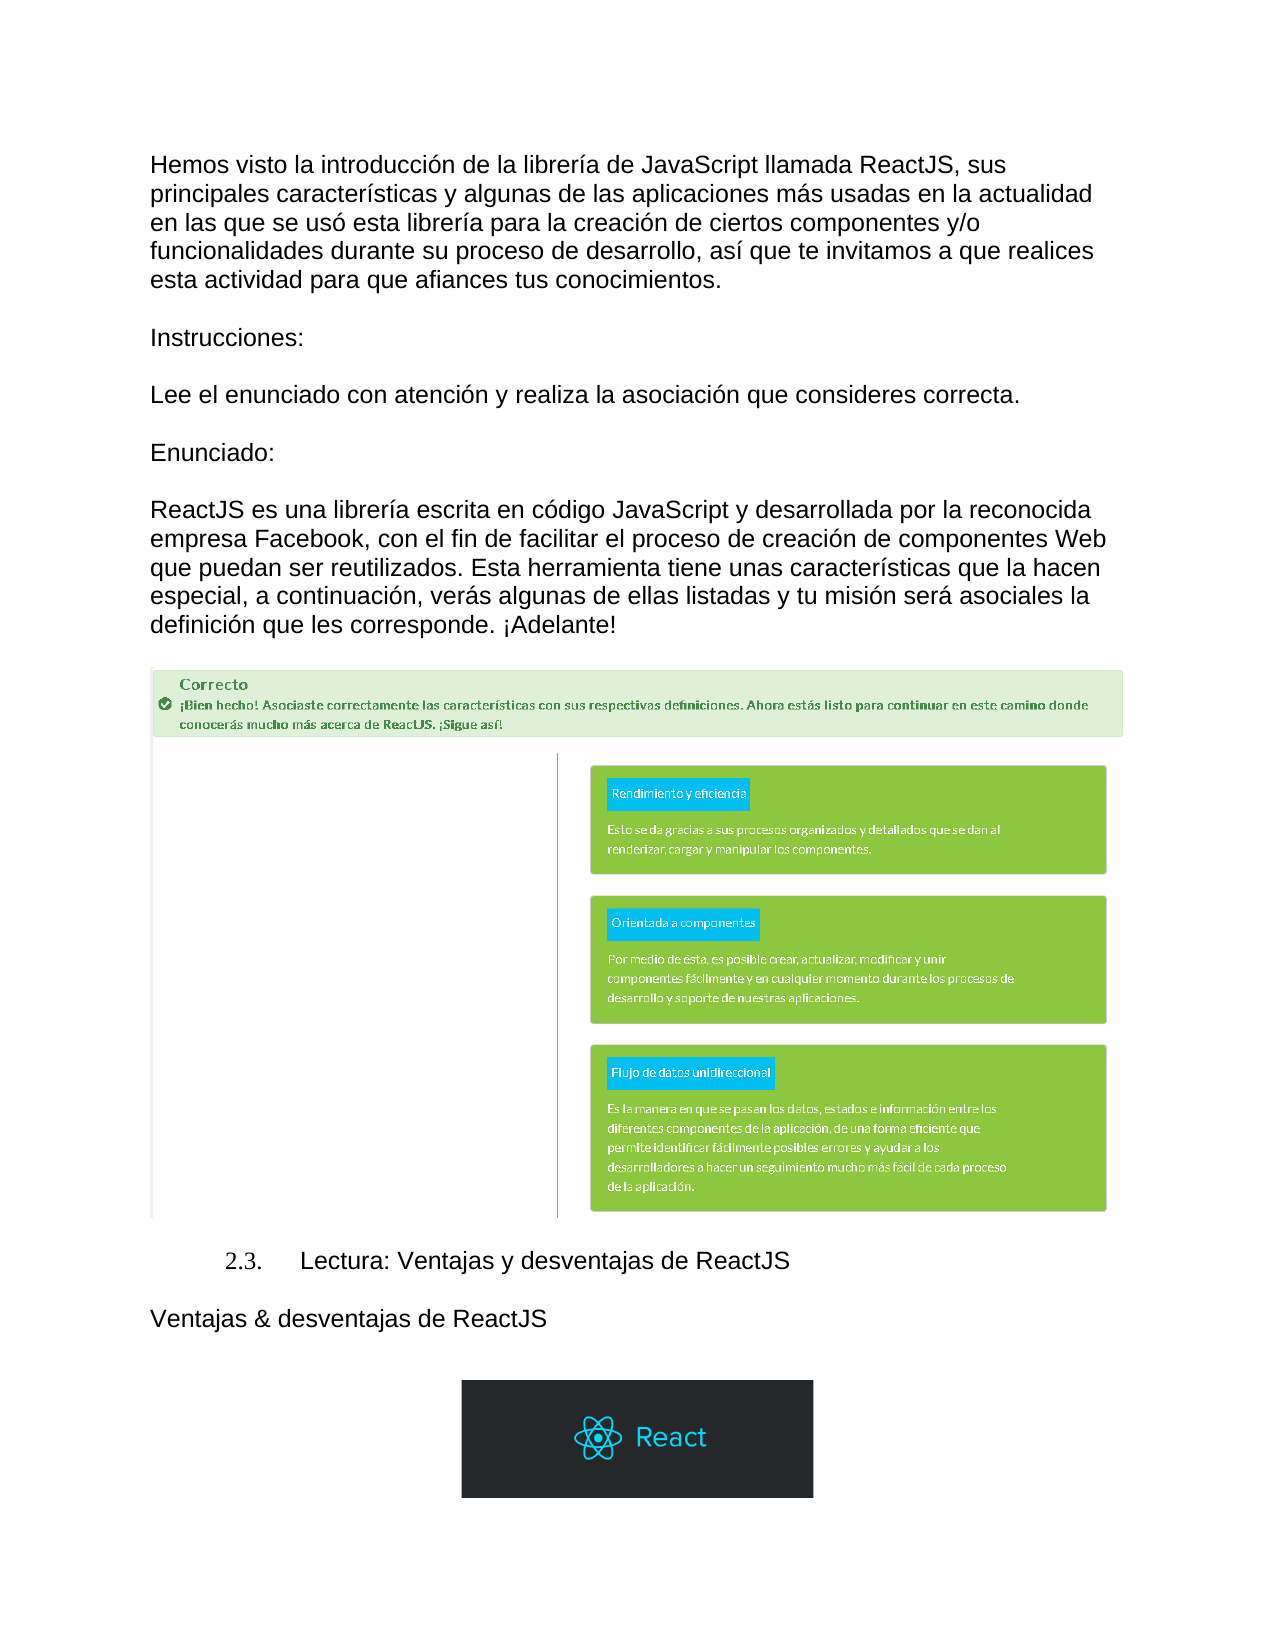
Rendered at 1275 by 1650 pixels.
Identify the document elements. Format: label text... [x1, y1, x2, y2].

text Hemos visto la introducción de la librería de JavaScript llamada ReactJS, sus principales características y algunas de las aplicaciones más usadas en la actualidad en las que se usó esta librería para la creación de ciertos componentes y/o funcionalidades durante su proceso de desarrollo, así que te invitamos a que realices esta actividad para que afiances tus conocimientos. Instrucciones: Lee el enunciado con atención y realiza la asociación que consideres correcta. Enunciado: ReactJS es una librería escrita en código JavaScript y desarrollada por la reconocida empresa Facebook, con el fin de facilitar el proceso de creación de componentes Web que puedan ser reutilizados. Esta herramienta tiene unas características que la hacen especial, a continuación, verás algunas de ellas listadas y tu misión será asociales la definición que les corresponde. ¡Adelante! [150, 150, 1125, 639]
list Lectura: Ventajas y desventajas de ReactJS [225, 1246, 1125, 1275]
picture [461, 1380, 814, 1498]
text Ventajas & desventajas de ReactJS [150, 1304, 1125, 1333]
picture [150, 667, 1125, 1218]
